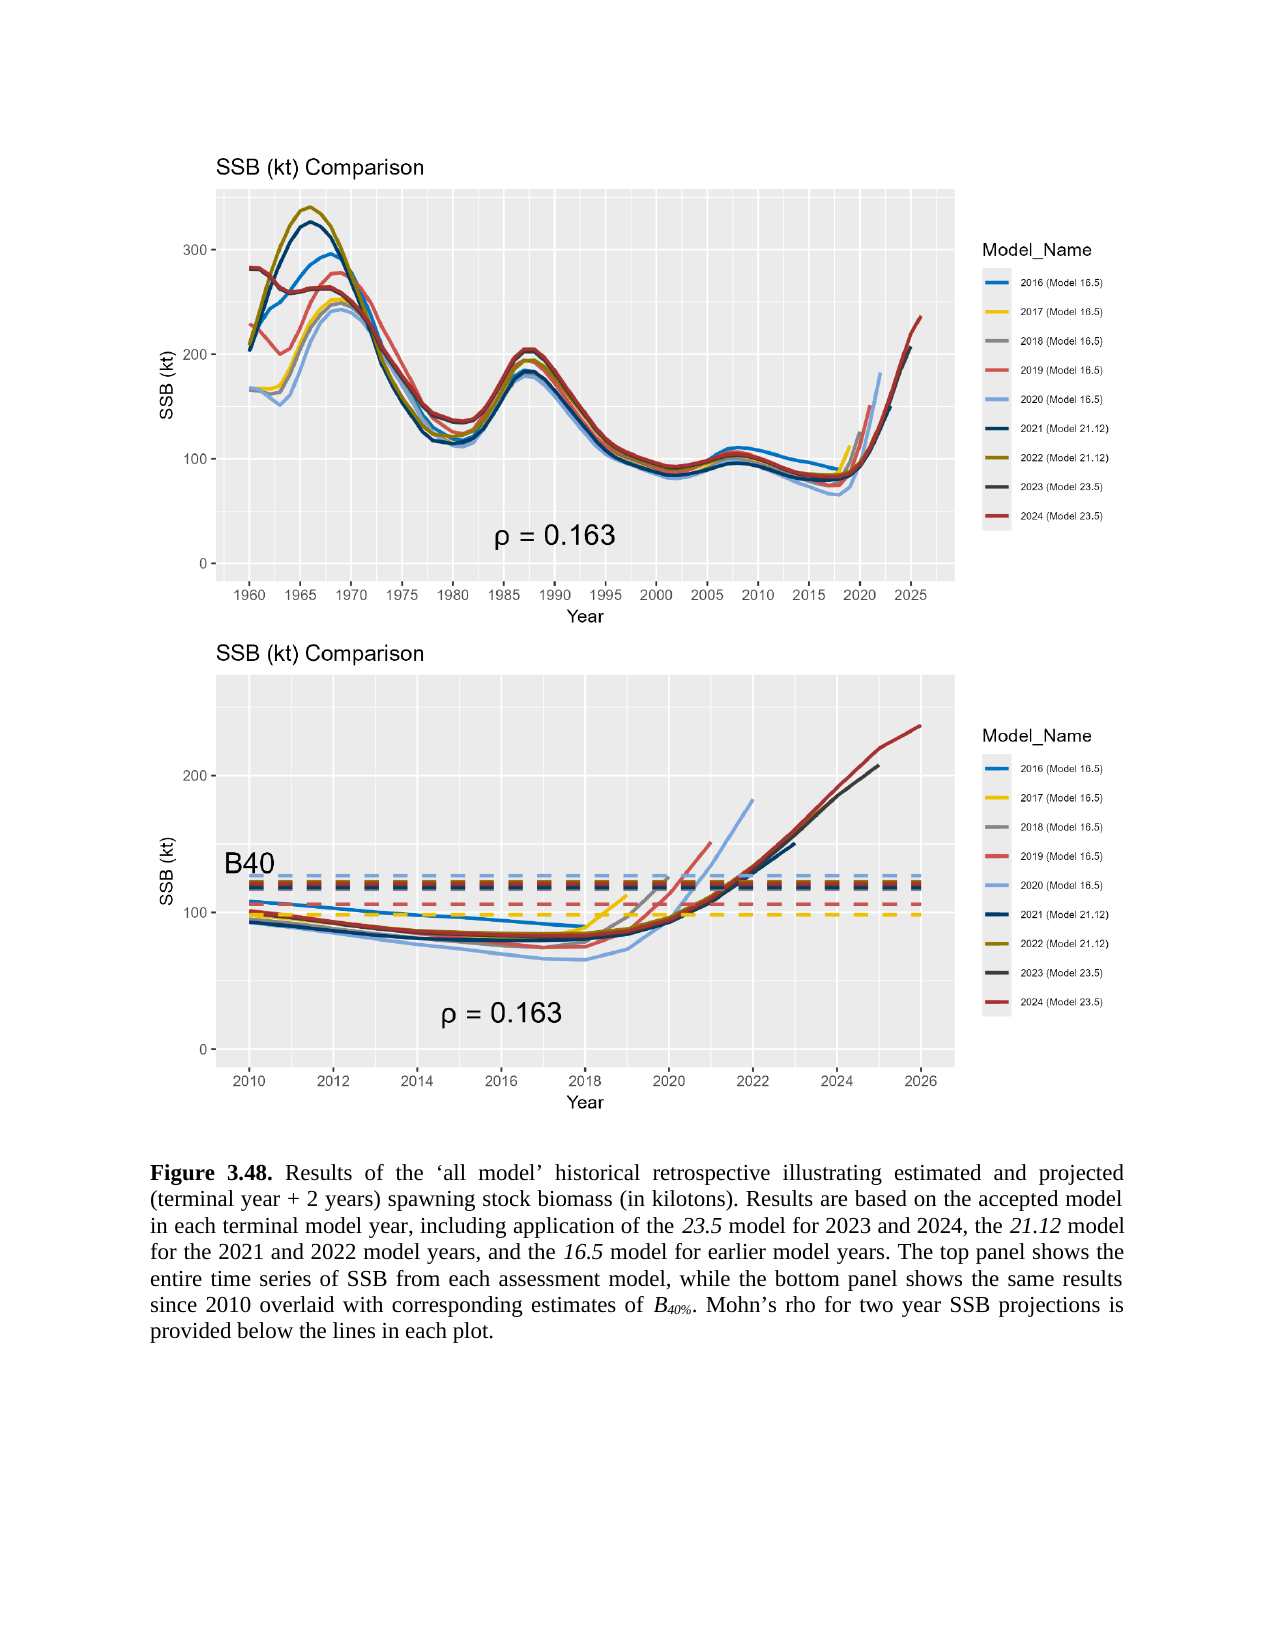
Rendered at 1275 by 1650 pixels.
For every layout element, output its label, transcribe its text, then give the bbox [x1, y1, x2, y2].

text Figure 3.48. Results of the ‘all model’ historical retrospective illustrating estimated and projected (terminal year + 2 years) spawning stock biomass (in kilotons). Results are based on the accepted model in each terminal model year, including application of the 23.5 model for 2023 and 2024, the 21.12 model for the 2021 and 2022 model years, and the 16.5 model for earlier model years. The top panel shows the entire time series of SSB from each assessment model, while the bottom panel shows the same results since 2010 overlaid with corresponding estimates of B40%. Mohn’s rho for two year SSB projections is provided below the lines in each plot. [150, 1159, 1125, 1344]
picture [150, 150, 1121, 1121]
